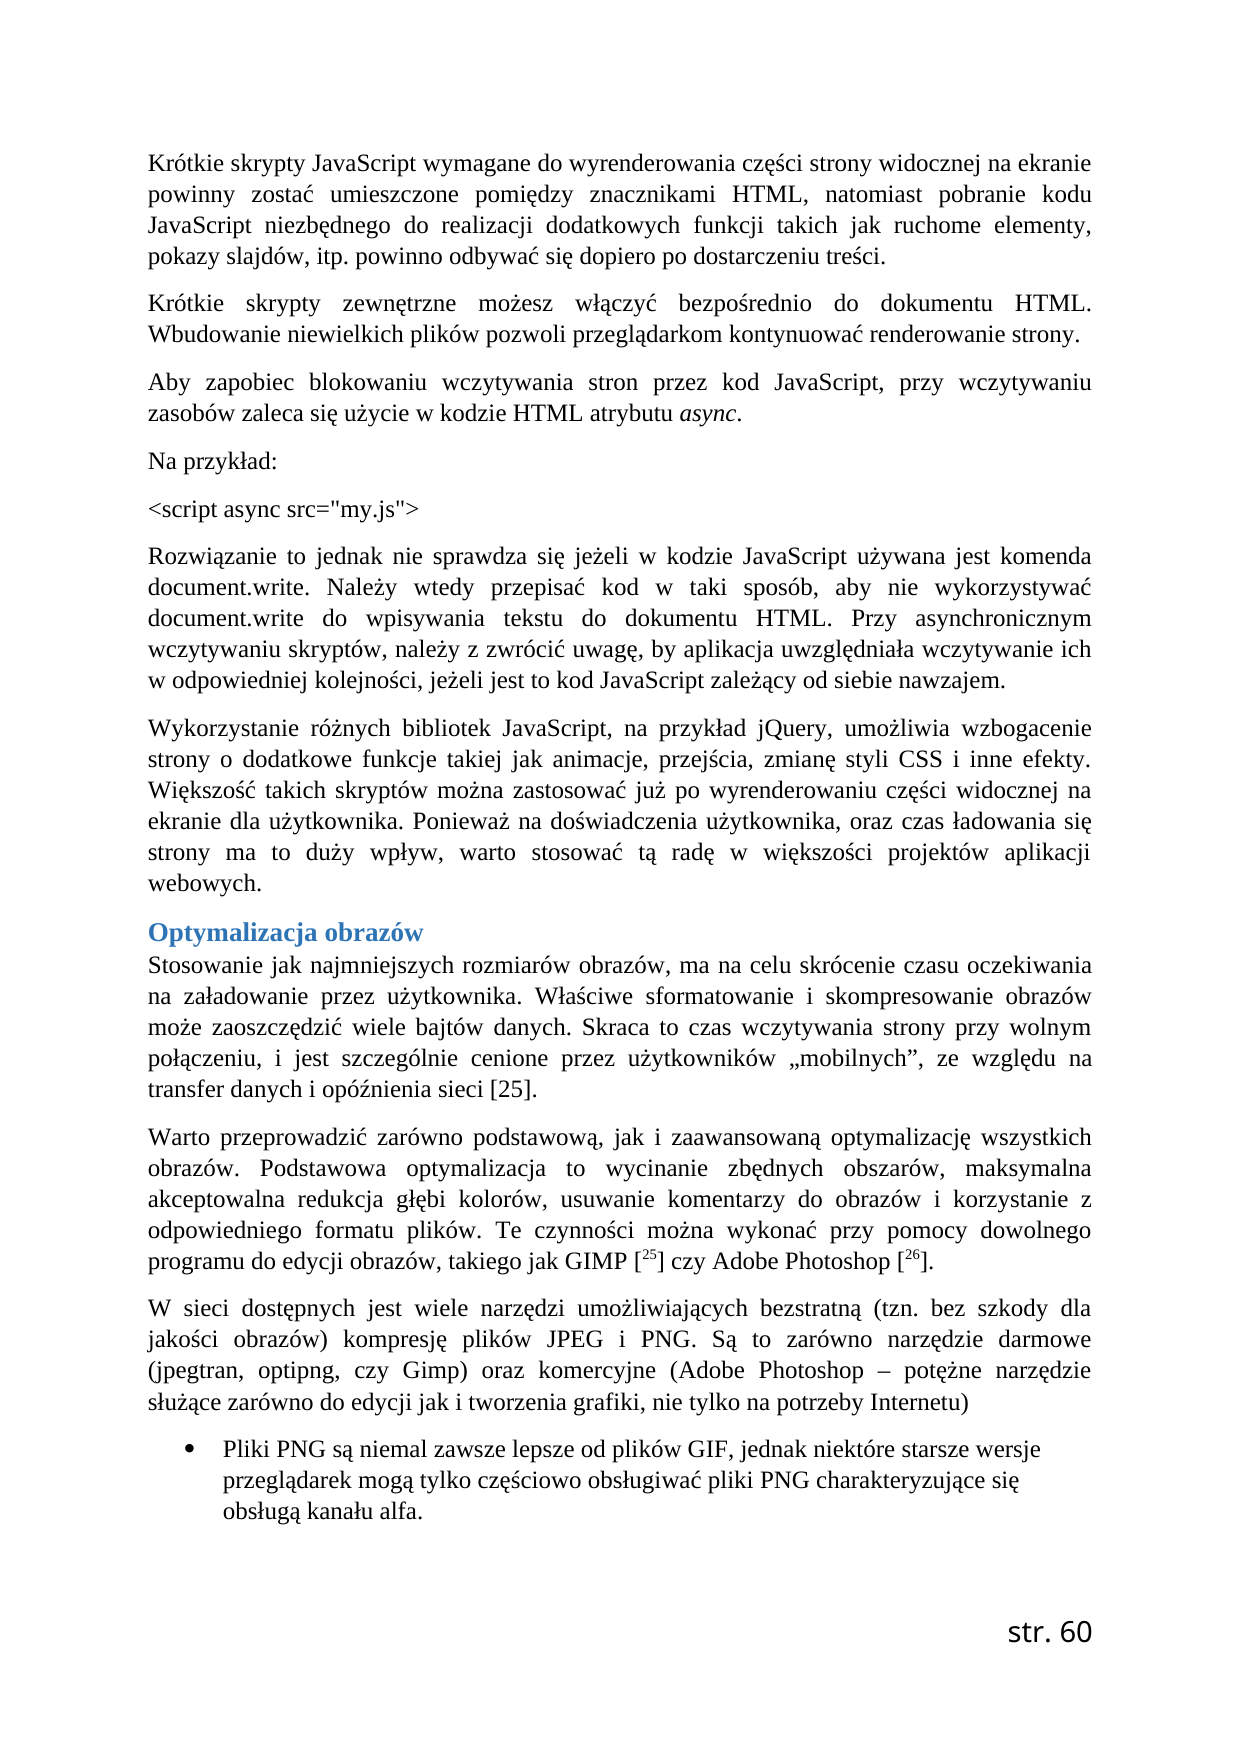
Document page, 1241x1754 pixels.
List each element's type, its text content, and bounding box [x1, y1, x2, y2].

text Krótkie skrypty zewnętrzne możesz włączyć bezpośrednio do dokumentu HTML. Wbudowanie niewielkich plików pozwoli przeglądarkom kontynuować renderowanie strony. [148, 288, 1093, 348]
subtitle Optymalizacja obrazów [148, 916, 1093, 947]
text Wykorzystanie różnych bibliotek JavaScript, na przykład jQuery, umożliwia wzbogacenie strony o dodatkowe funkcje takiej jak animacje, przejścia, zmianę styli CSS i inne efekty. Większość takich skryptów można zastosować już po wyrenderowaniu części widocznej na ekranie dla użytkownika. Ponieważ na doświadczenia użytkownika, oraz czas ładowania się strony ma to duży wpływ, warto stosować tą radę w większości projektów aplikacji webowych. [148, 713, 1093, 897]
text <script async src="my.js"> [148, 494, 1093, 522]
text Krótkie skrypty JavaScript wymagane do wyrenderowania części strony widocznej na ekranie powinny zostać umieszczone pomiędzy znacznikami HTML, natomiast pobranie kodu JavaScript niezbędnego do realizacji dodatkowych funkcji takich jak ruchome elementy, pokazy slajdów, itp. powinno odbywać się dopiero po dostarczeniu treści. [148, 148, 1093, 269]
list Pliki PNG są niemal zawsze lepsze od plików GIF, jednak niektóre starsze wersje przeglądarek mogą tylko częściowo obsługiwać pliki PNG charakteryzujące się obsługą kanału alfa. [185, 1434, 1093, 1525]
text Warto przeprowadzić zarówno podstawową, jak i zaawansowaną optymalizację wszystkich obrazów. Podstawowa optymalizacja to wycinanie zbędnych obszarów, maksymalna akceptowalna redukcja głębi kolorów, usuwanie komentarzy do obrazów i korzystanie z odpowiedniego formatu plików. Te czynności można wykonać przy pomocy dowolnego programu do edycji obrazów, takiego jak GIMP [] czy Adobe Photoshop []. [148, 1122, 1093, 1274]
text Rozwiązanie to jednak nie sprawdza się jeżeli w kodzie JavaScript używana jest komenda document.write. Należy wtedy przepisać kod w taki sposób, aby nie wykorzystywać document.write do wpisywania tekstu do dokumentu HTML. Przy asynchronicznym wczytywaniu skryptów, należy z zwrócić uwagę, by aplikacja uwzględniała wczytywanie ich w odpowiedniej kolejności, jeżeli jest to kod JavaScript zależący od siebie nawzajem. [148, 541, 1093, 694]
text W sieci dostępnych jest wiele narzędzi umożliwiających bezstratną (tzn. bez szkody dla jakości obrazów) kompresję plików JPEG i PNG. Są to zarówno narzędzie darmowe (jpegtran, optipng, czy Gimp) oraz komercyjne (Adobe Photoshop – potężne narzędzie służące zarówno do edycji jak i tworzenia grafiki, nie tylko na potrzeby Internetu) [148, 1293, 1093, 1415]
text Aby zapobiec blokowaniu wczytywania stron przez kod JavaScript, przy wczytywaniu zasobów zaleca się użycie w kodzie HTML atrybutu async. [148, 367, 1093, 427]
text Stosowanie jak najmniejszych rozmiarów obrazów, ma na celu skrócenie czasu oczekiwania na załadowanie przez użytkownika. Właściwe sformatowanie i skompresowanie obrazów może zaoszczędzić wiele bajtów danych. Skraca to czas wczytywania strony przy wolnym połączeniu, i jest szczególnie cenione przez użytkowników „mobilnych”, ze względu na transfer danych i opóźnienia sieci [25]. [148, 950, 1093, 1103]
text Na przykład: [148, 446, 1093, 475]
